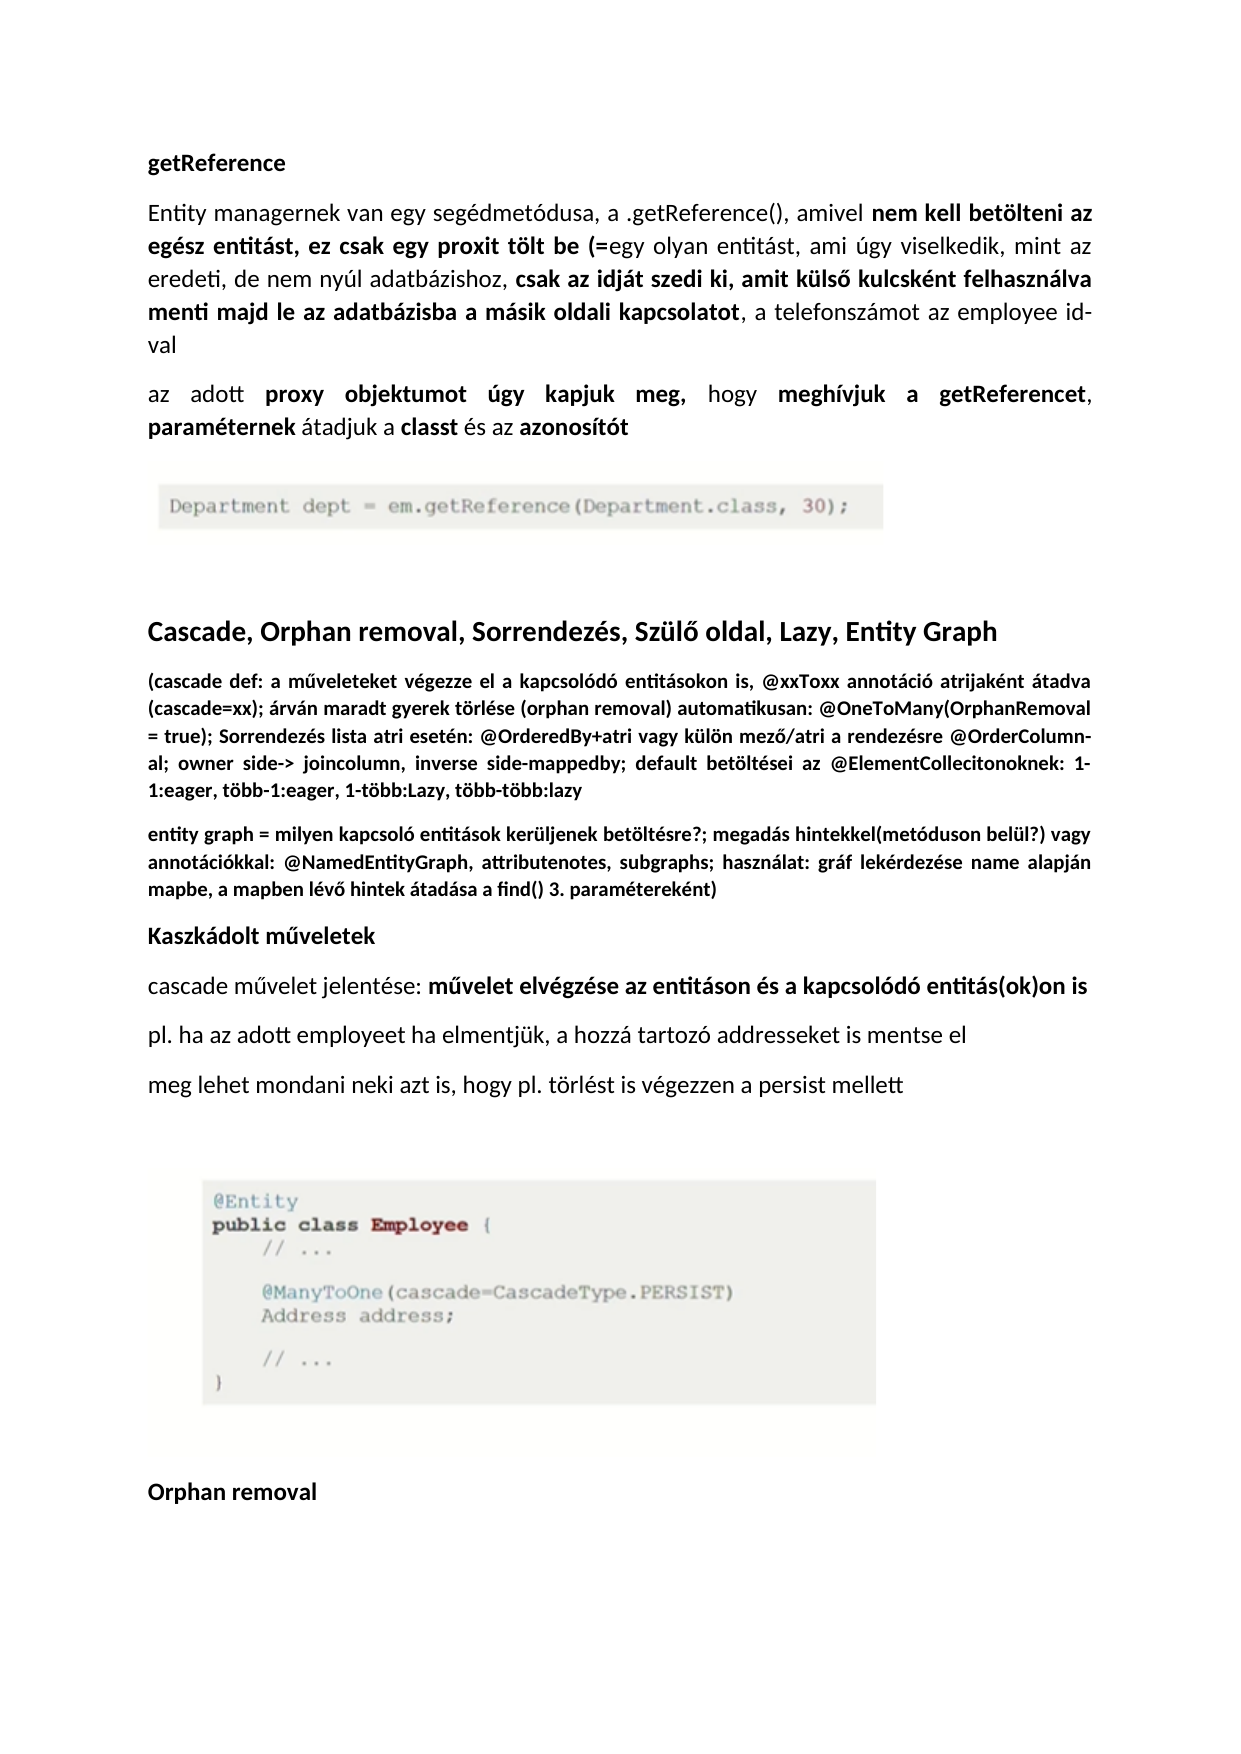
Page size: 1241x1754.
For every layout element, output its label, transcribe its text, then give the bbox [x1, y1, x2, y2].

text meg lehet mondani neki azt is, hogy pl. törlést is végezzen a persist mellett [148, 1069, 1093, 1100]
picture [147, 1168, 877, 1457]
text cascade művelet jelentése: művelet elvégzése az entitáson és a kapcsolódó entitás(ok)on is [148, 970, 1093, 1001]
picture [147, 461, 884, 545]
text Orphan removal [148, 1476, 1093, 1506]
text getReference [148, 148, 1093, 178]
text az adott proxy objektumot úgy kapjuk meg, hogy meghívjuk a getReferencet, paraméternek átadjuk a classt és az azonosítót [148, 378, 1093, 442]
text Entity managernek van egy segédmetódusa, a .getReference(), amivel nem kell betölteni az egész entitást, ez csak egy proxit tölt be (=egy olyan entitást, ami úgy viselkedik, mint az eredeti, de nem nyúl adatbázishoz, csak az idját szedi ki, amit külső kulcsként felhasználva menti majd le az adatbázisba a másik oldali kapcsolatot, a telefonszámot az employee id-val [148, 197, 1093, 359]
text Cascade, Orphan removal, Sorrendezés, Szülő oldal, Lazy, Entity Graph [148, 613, 1093, 648]
text pl. ha az adott employeet ha elmentjük, a hozzá tartozó addresseket is mentse el [148, 1020, 1093, 1050]
text (cascade def: a műveleteket végezze el a kapcsolódó entitásokon is, @xxToxx annotáció atrijaként átadva (cascade=xx); árván maradt gyerek törlése (orphan removal) automatikusan: @OneToMany(OrphanRemoval = true); Sorrendezés lista atri esetén: @OrderedBy+atri vagy külön mező/atri a rendezésre @OrderColumn-al; owner side-> joincolumn, inverse side-mappedby; default betöltései az @ElementCollecitonoknek: 1-1:eager, több-1:eager, 1-több:Lazy, több-több:lazy [148, 668, 1093, 803]
text entity graph = milyen kapcsoló entitások kerüljenek betöltésre?; megadás hintekkel(metóduson belül?) vagy annotációkkal: @NamedEntityGraph, attributenotes, subgraphs; használat: gráf lekérdezése name alapján mapbe, a mapben lévő hintek átadása a find() 3. paramétereként) [148, 822, 1093, 902]
text Kaszkádolt műveletek [148, 921, 1093, 951]
